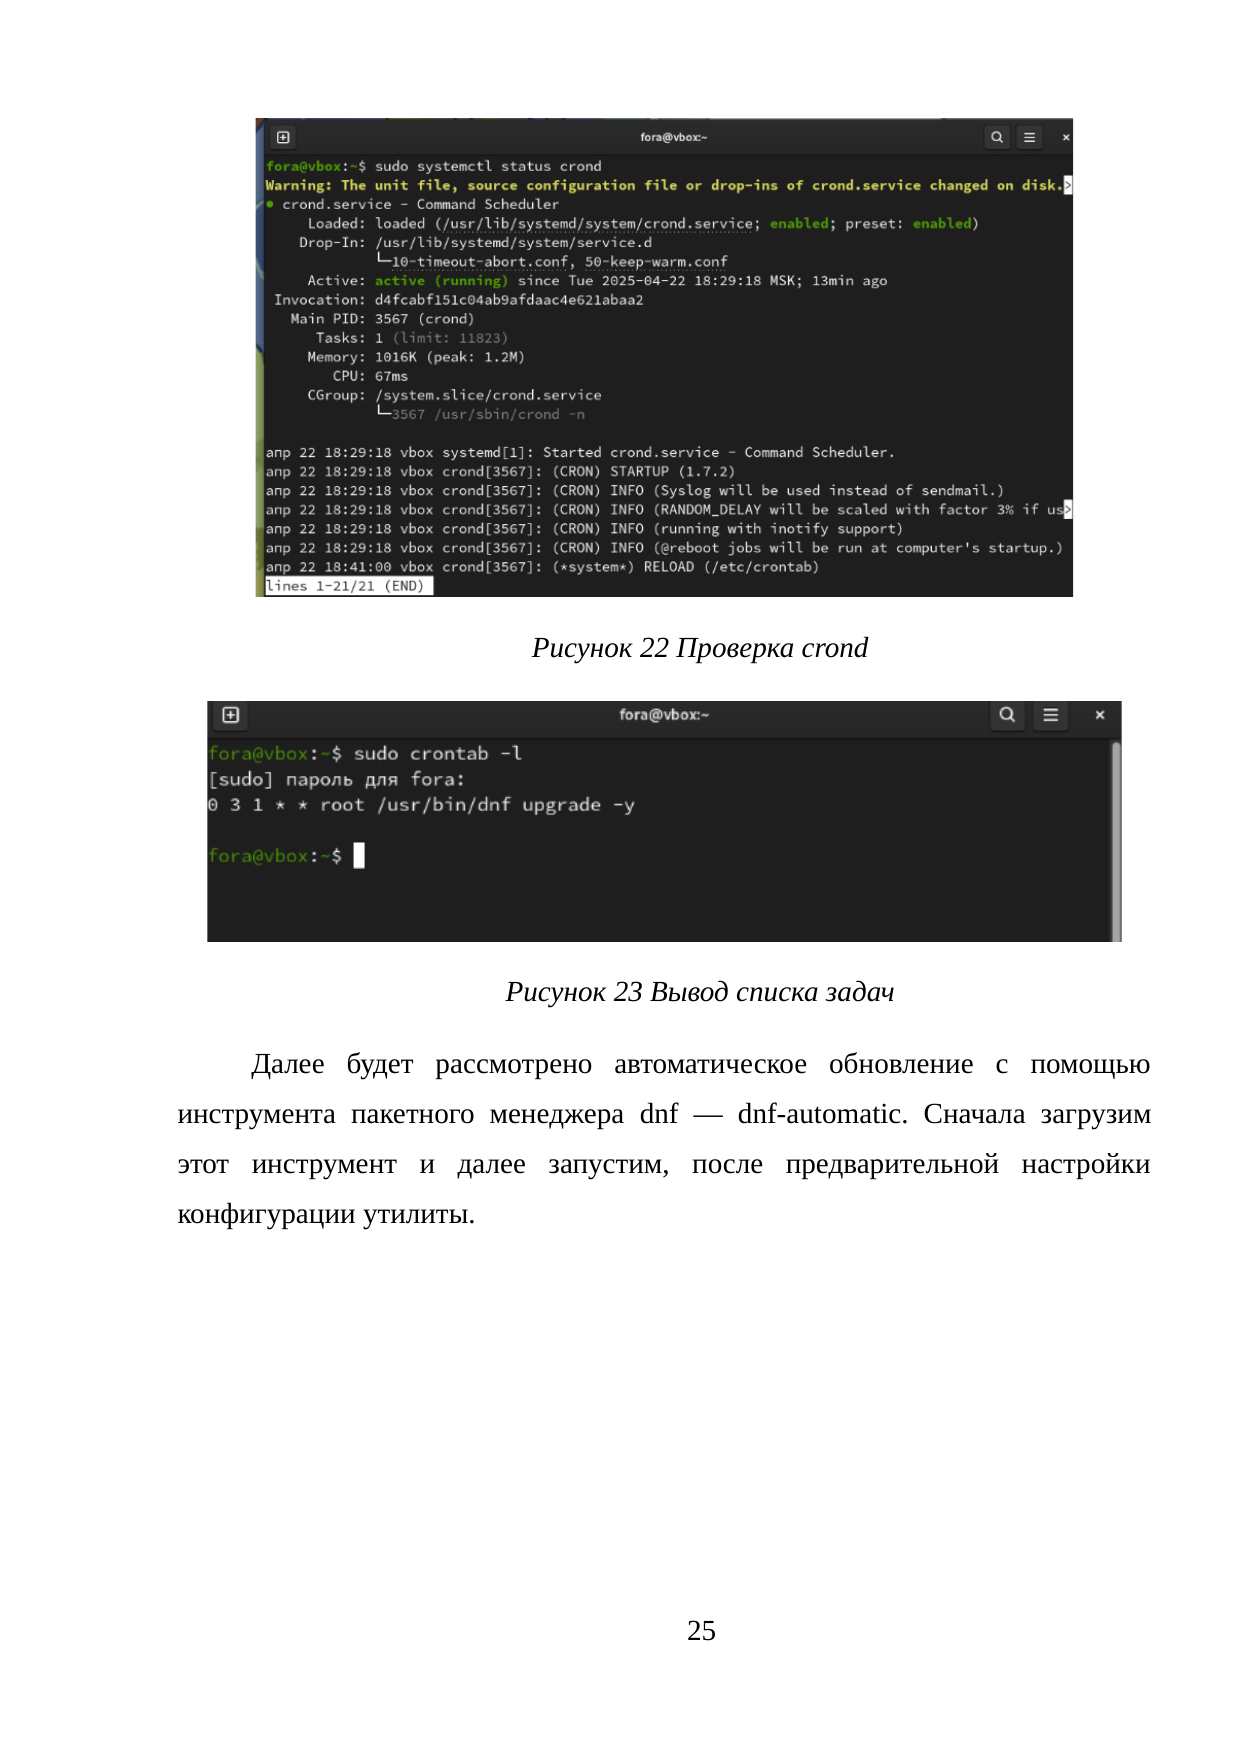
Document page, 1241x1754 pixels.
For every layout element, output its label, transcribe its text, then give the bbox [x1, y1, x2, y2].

text Рисунок 23 Вывод списка задач [177, 974, 1152, 1008]
text Рисунок 22 Проверка crond [177, 630, 1152, 663]
picture [207, 701, 1122, 942]
text Далее будет рассмотрено автоматическое обновление с помощью инструмента пакетного менеджера dnf — dnf-automatic. Сначала загрузим этот инструмент и далее запустим, после предварительной настройки конфигурации утилиты. [177, 1046, 1152, 1230]
picture [255, 118, 1074, 597]
